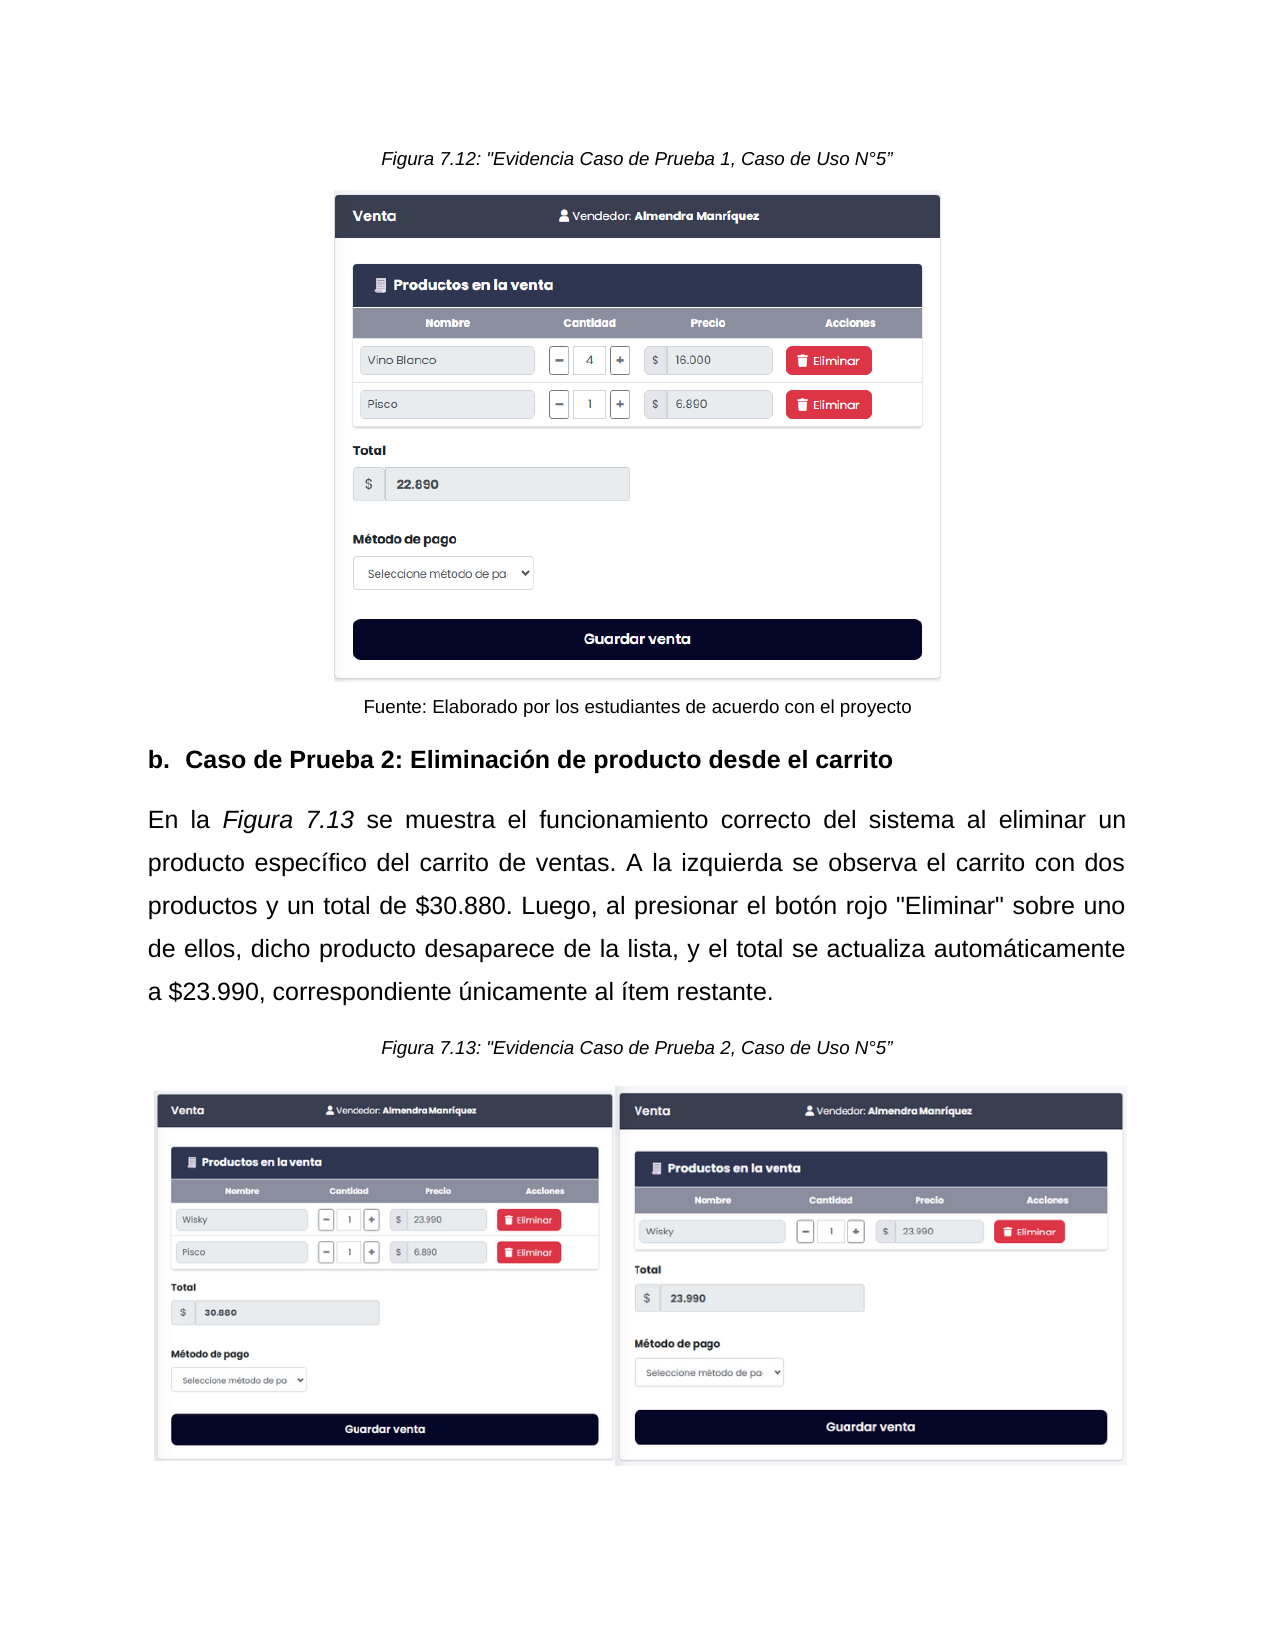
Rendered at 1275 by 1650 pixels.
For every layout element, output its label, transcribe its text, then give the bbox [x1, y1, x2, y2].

text Figura 7.12: "Evidencia Caso de Prueba 1, Caso de Uso N°5” [148, 148, 1127, 169]
picture [147, 1079, 1128, 1466]
text Fuente: Elaborado por los estudiantes de acuerdo con el proyecto [148, 696, 1127, 717]
picture [334, 190, 942, 682]
text En la Figura 7.13 se muestra el funcionamiento correcto del sistema al eliminar un producto específico del carrito de ventas. A la izquierda se observa el carrito con dos productos y un total de $30.880. Luego, al presionar el botón rojo "Eliminar" sobre uno de ellos, dicho producto desaparece de la lista, y el total se actualiza automáticamente a $23.990, correspondiente únicamente al ítem restante. [148, 805, 1127, 1006]
list Caso de Prueba 2: Eliminación de producto desde el carrito [148, 745, 1127, 774]
text Figura 7.13: "Evidencia Caso de Prueba 2, Caso de Uso N°5” [148, 1037, 1127, 1058]
